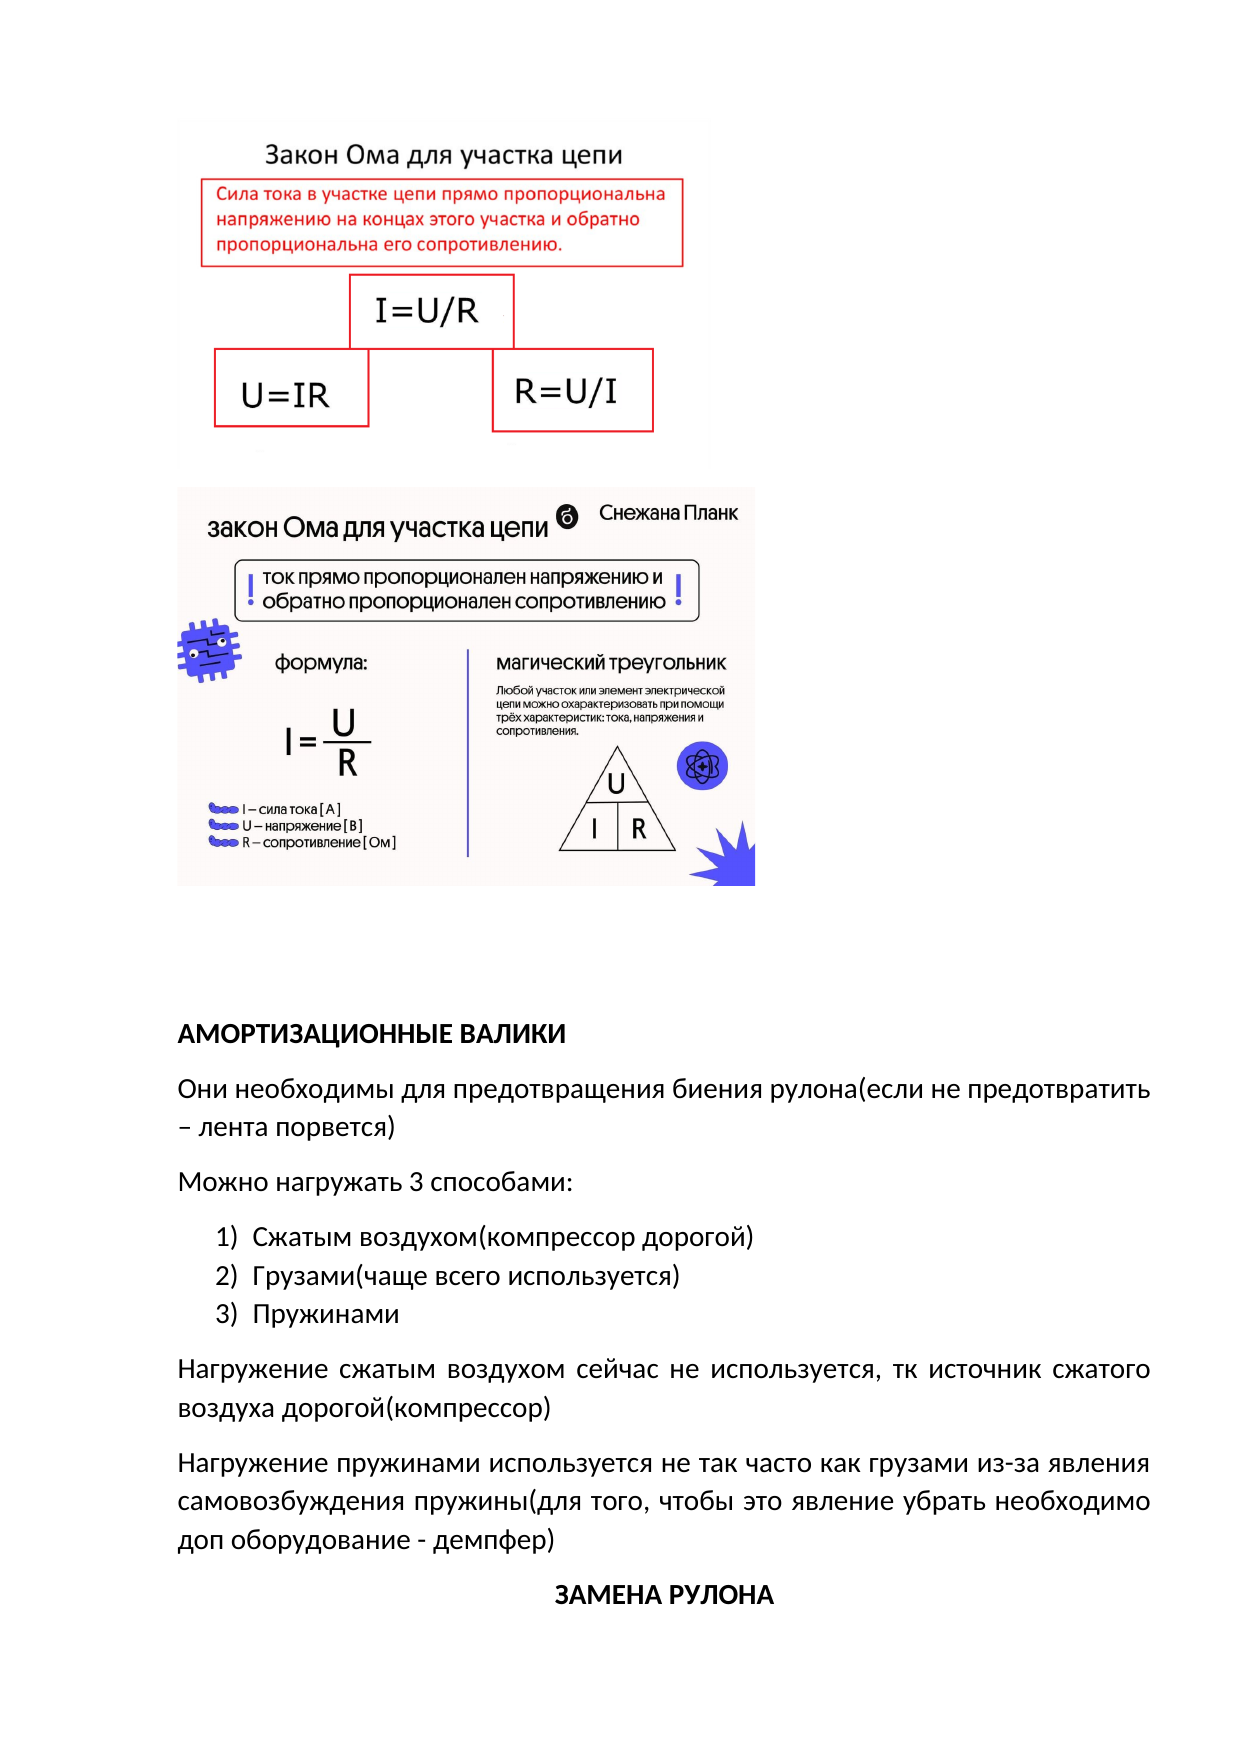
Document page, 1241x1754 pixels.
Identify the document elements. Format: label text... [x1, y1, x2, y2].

text Нагружение сжатым воздухом сейчас не используется, тк источник сжатого воздуха дорогой(компрессор) [177, 1351, 1152, 1424]
text Можно нагружать 3 способами: [177, 1163, 1152, 1199]
list Сжатым воздухом(компрессор дорогой) [215, 1218, 1152, 1254]
list Грузами(чаще всего используется) [215, 1257, 1152, 1293]
text Они необходимы для предотвращения биения рулона(если не предотвратить – лента порвется) [177, 1070, 1152, 1144]
picture [177, 118, 711, 469]
picture [177, 487, 756, 886]
text Нагружение пружинами используется не так часто как грузами из-за явления самовозбуждения пружины(для того, чтобы это явление убрать необходимо доп оборудование - демпфер) [177, 1444, 1152, 1557]
text АМОРТИЗАЦИОННЫЕ ВАЛИКИ [177, 1015, 1152, 1050]
list Пружинами [215, 1295, 1152, 1331]
text ЗАМЕНА РУЛОНА [177, 1576, 1152, 1612]
